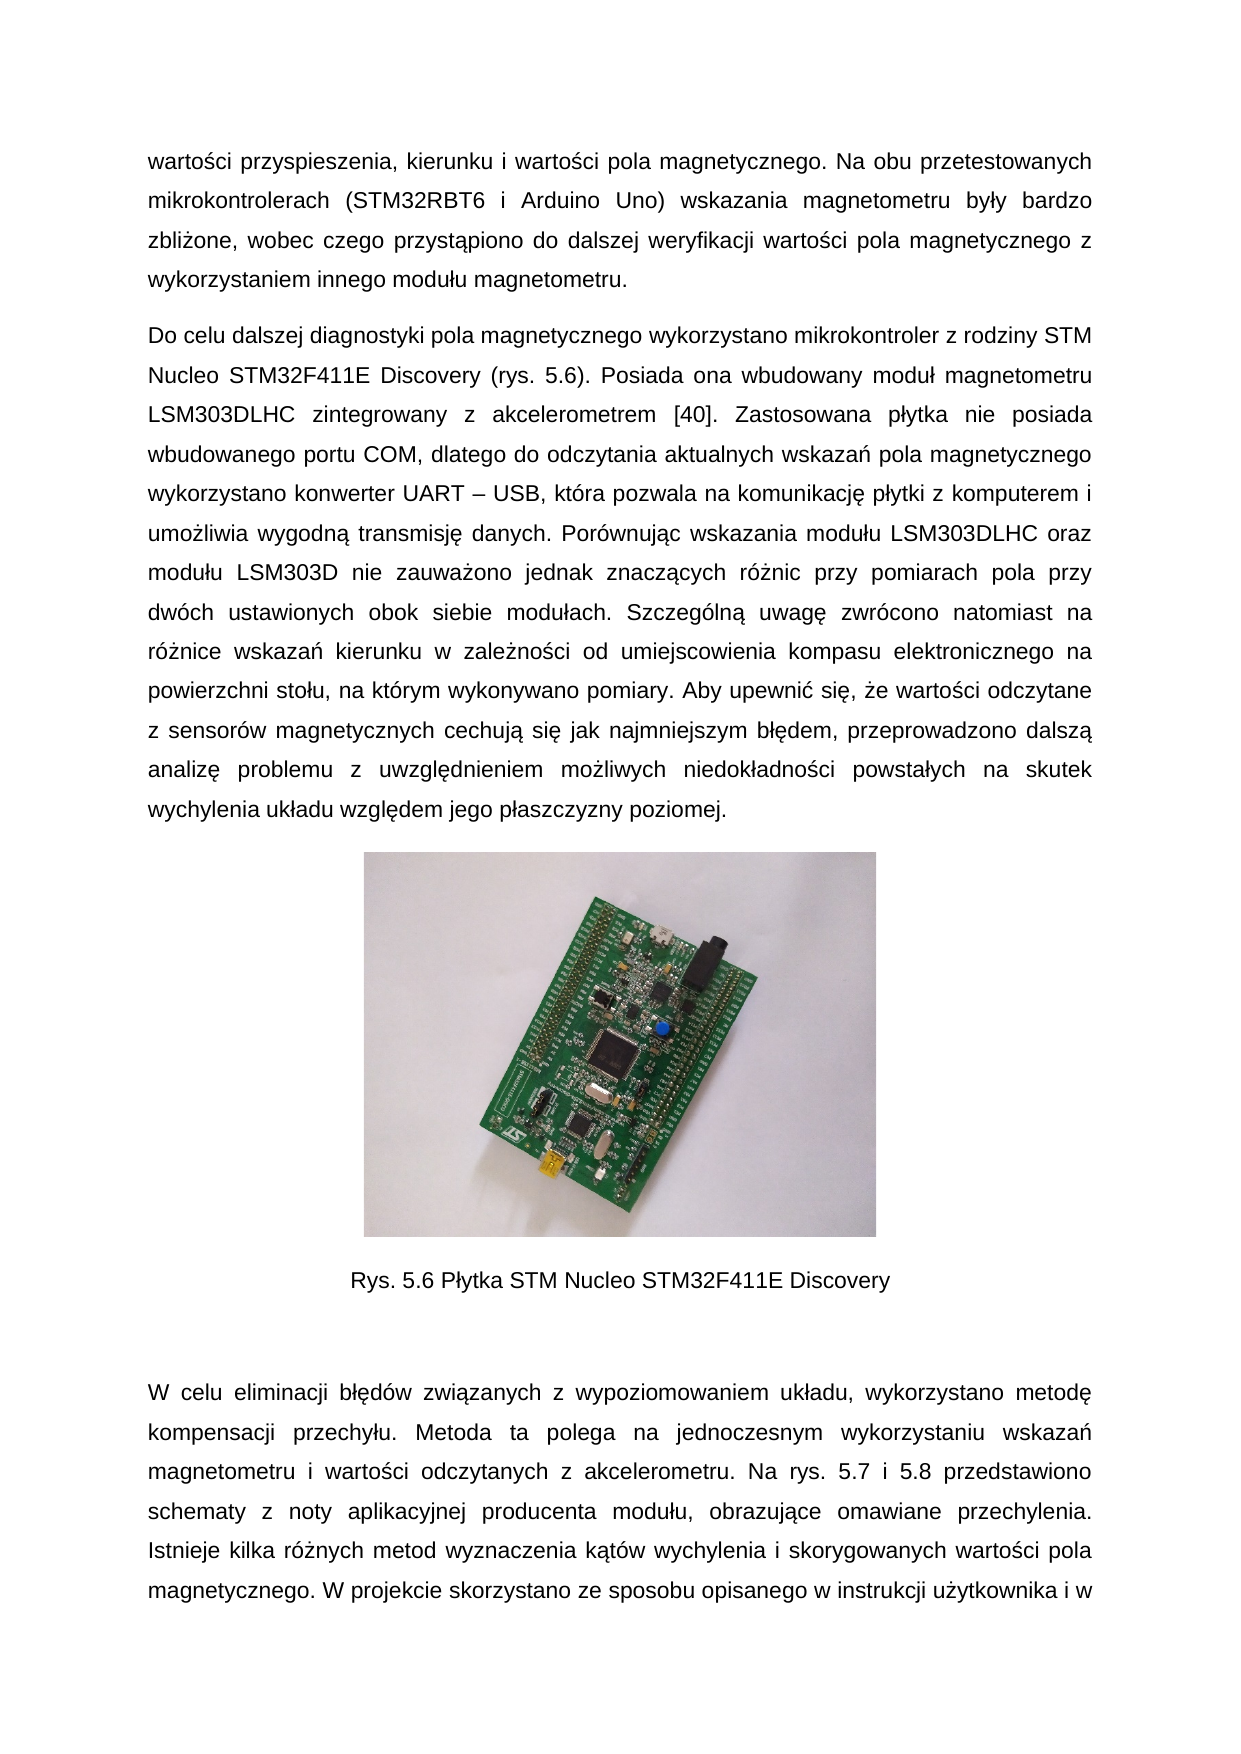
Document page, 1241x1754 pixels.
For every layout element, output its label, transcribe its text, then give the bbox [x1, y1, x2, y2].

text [148, 148, 1093, 292]
text Do celu dalszej diagnostyki pola magnetycznego wykorzystano mikrokontroler z rodziny STM Nucleo STM32F411E Discovery (rys. 5.6). Posiada ona wbudowany moduł magnetometru LSM303DLHC zintegrowany z akcelerometrem . Zastosowana płytka nie posiada wbudowanego portu COM, dlatego do odczytania aktualnych wskazań pola magnetycznego wykorzystano konwerter UART – USB, która pozwala na komunikację płytki z komputerem i umożliwia wygodną transmisję danych. Porównując wskazania modułu LSM303DLHC oraz modułu LSM303D nie zauważono jednak znaczących różnic przy pomiarach pola przy dwóch ustawionych obok siebie modułach. Szczególną uwagę zwrócono natomiast na różnice wskazań kierunku w zależności od umiejscowienia kompasu elektronicznego na powierzchni stołu, na którym wykonywano pomiary. Aby upewnić się, że wartości odczytane z sensorów magnetycznych cechują się jak najmniejszym błędem, przeprowadzono dalszą analizę problemu z uwzględnieniem możliwych niedokładności powstałych na skutek wychylenia układu względem jego płaszczyzny poziomej. [148, 322, 1093, 822]
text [148, 1379, 1093, 1603]
picture [363, 852, 877, 1237]
text Rys. 5.6 Płytka STM Nucleo STM32F411E Discovery [148, 1267, 1093, 1293]
